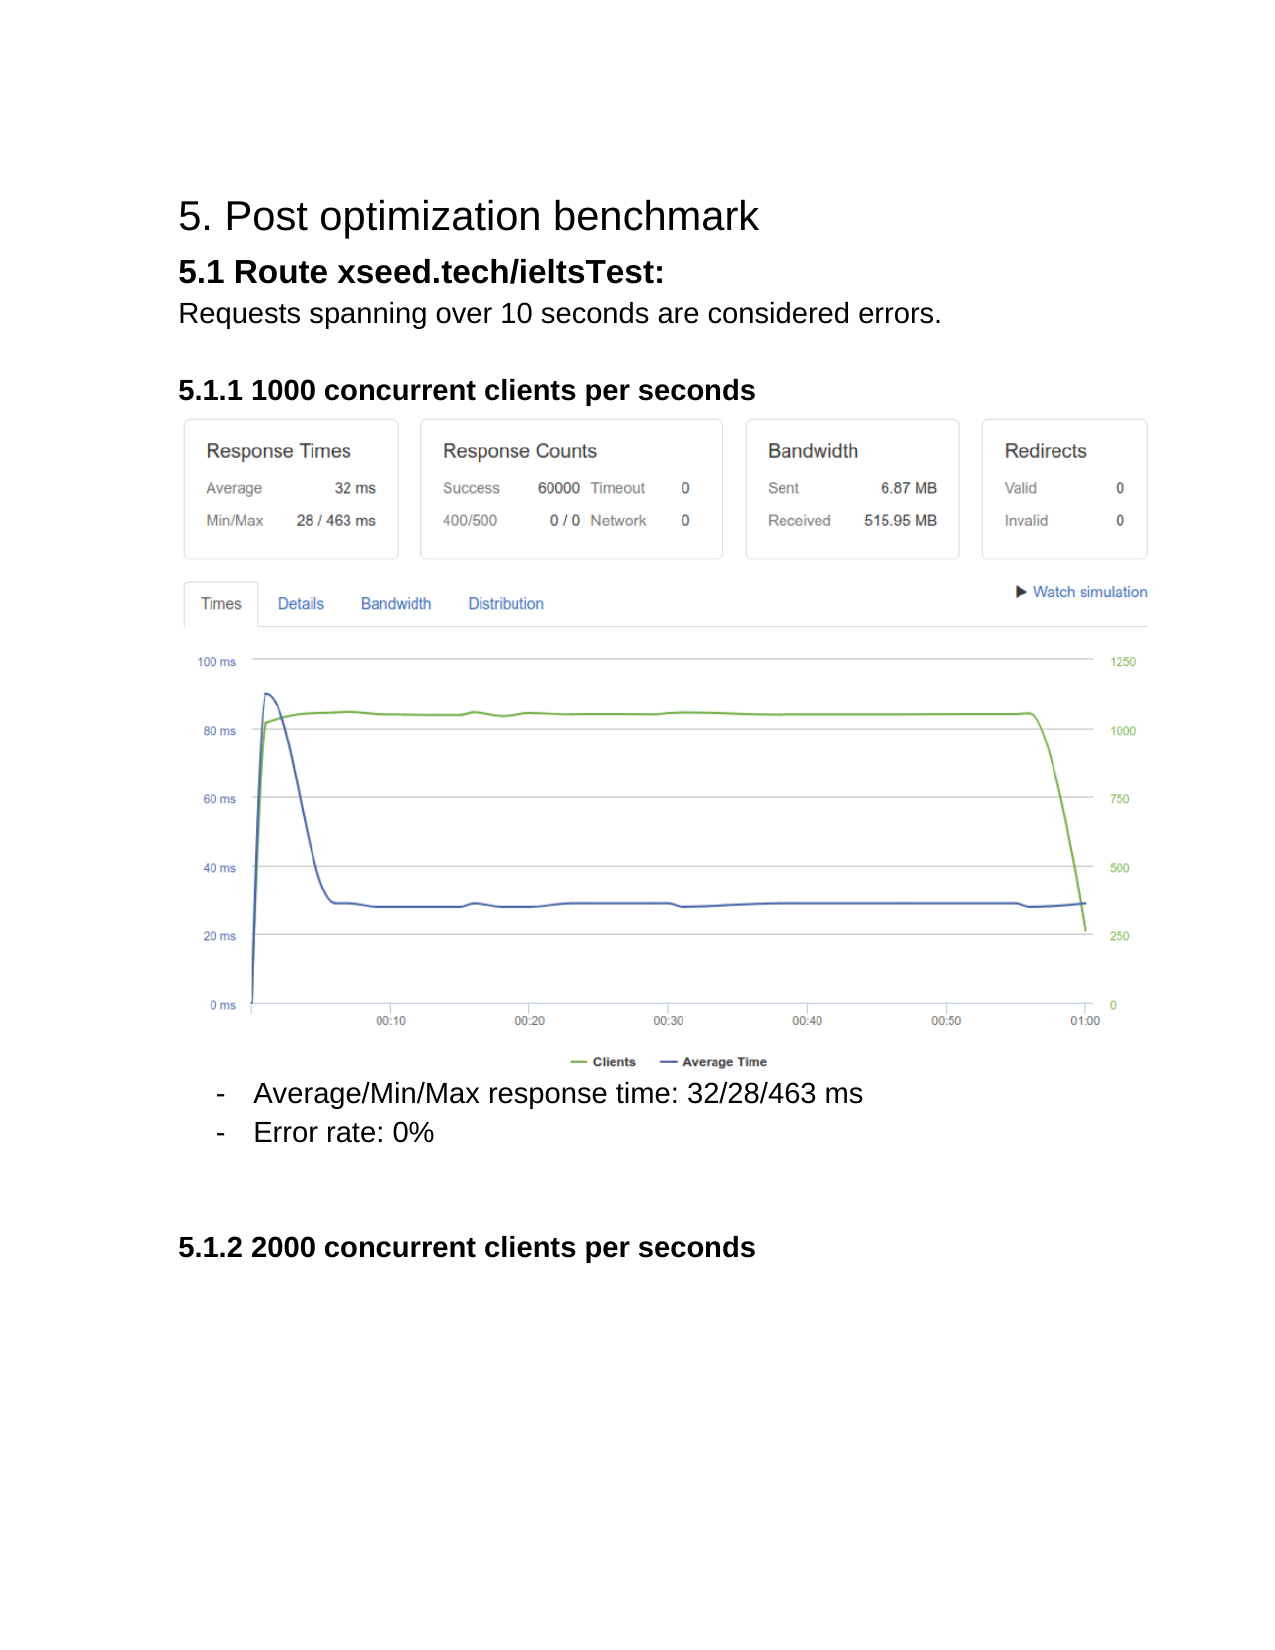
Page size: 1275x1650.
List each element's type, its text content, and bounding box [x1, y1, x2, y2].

text 5.1.1 1000 concurrent clients per seconds [178, 373, 1153, 407]
subtitle 5. Post optimization benchmark [178, 192, 1153, 239]
list Average/Min/Max response time: 32/28/463 ms [216, 1076, 1153, 1110]
text Requests spanning over 10 seconds are considered errors. [178, 296, 1153, 330]
list Error rate: 0% [216, 1115, 1153, 1148]
text 5.1.2 2000 concurrent clients per seconds [178, 1230, 1153, 1264]
picture [178, 411, 1154, 1073]
text 5.1 Route xseed.tech/ieltsTest: [178, 252, 1153, 291]
